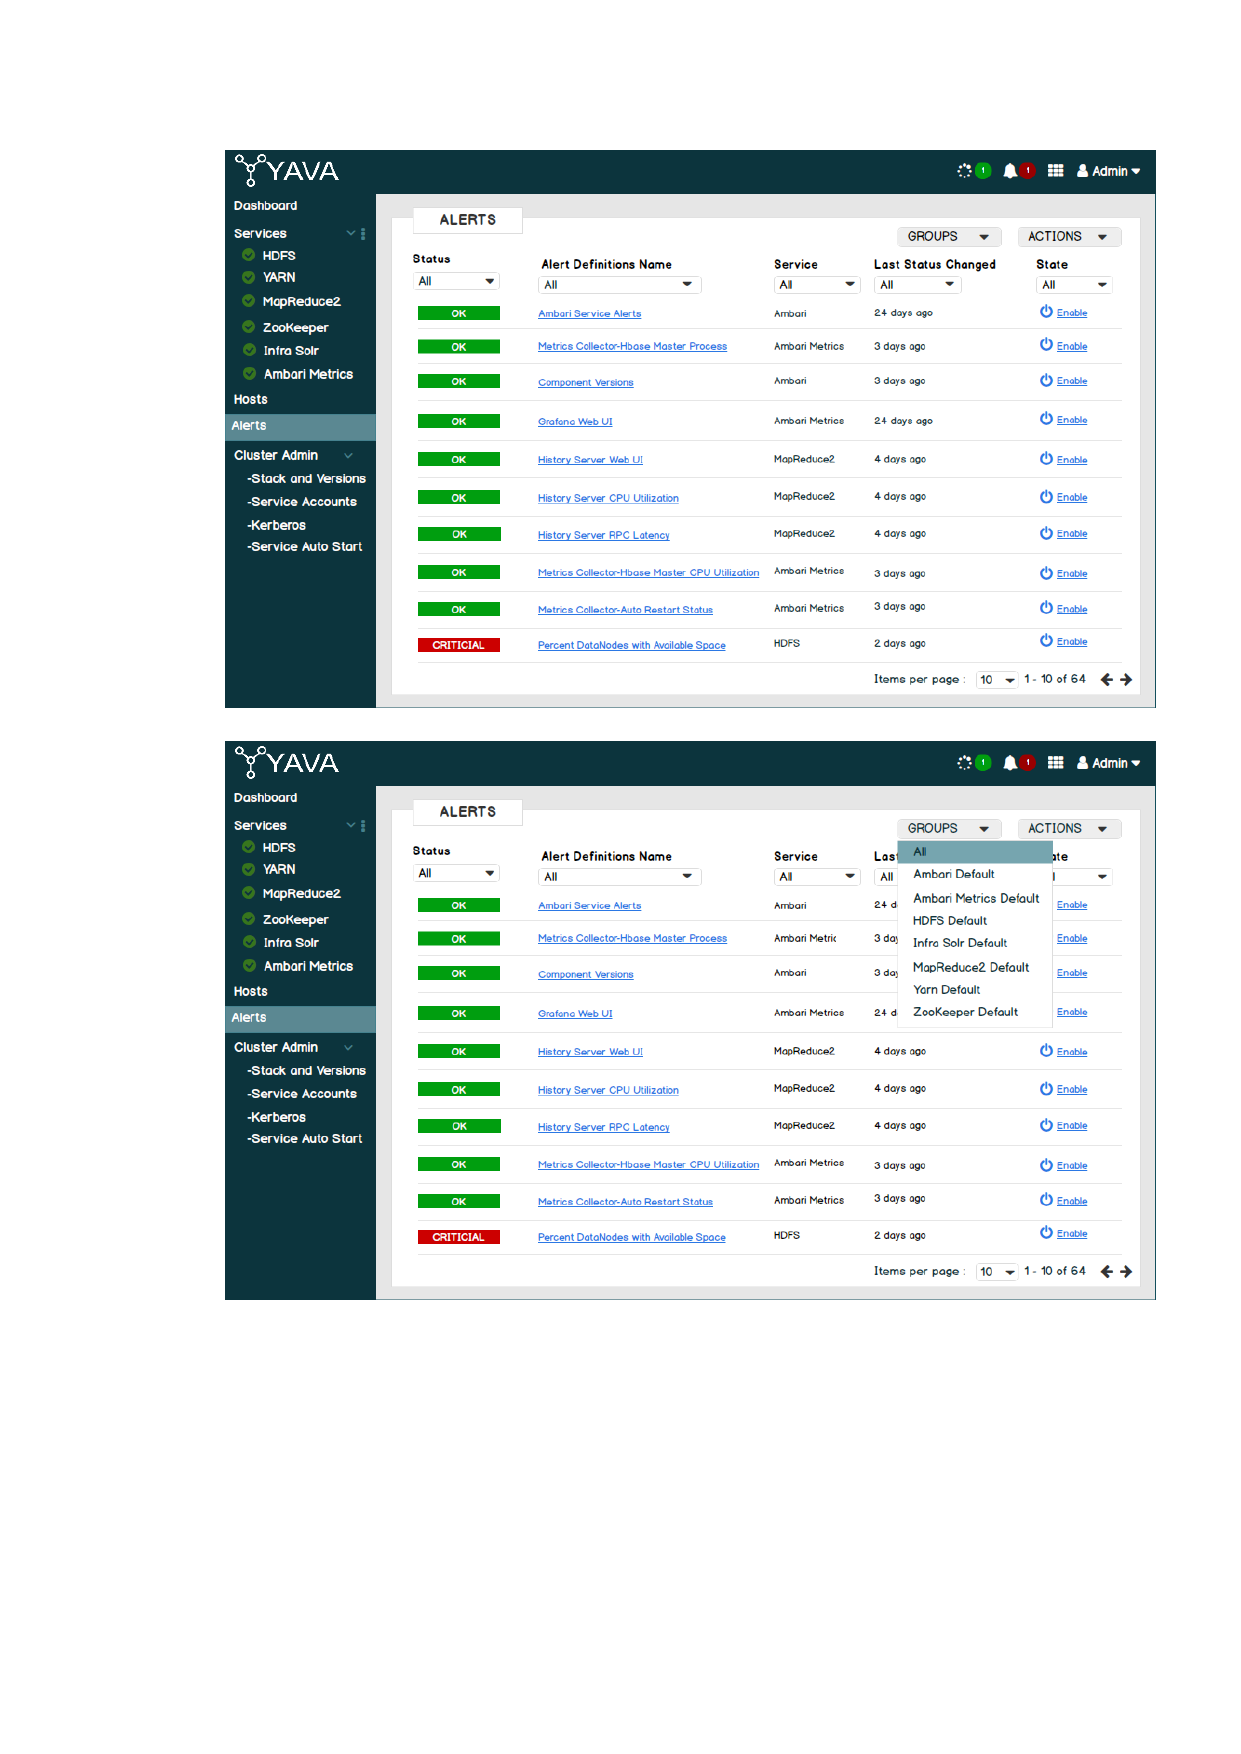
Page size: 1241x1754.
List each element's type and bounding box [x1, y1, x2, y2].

picture [225, 741, 1166, 1300]
picture [225, 150, 1166, 708]
